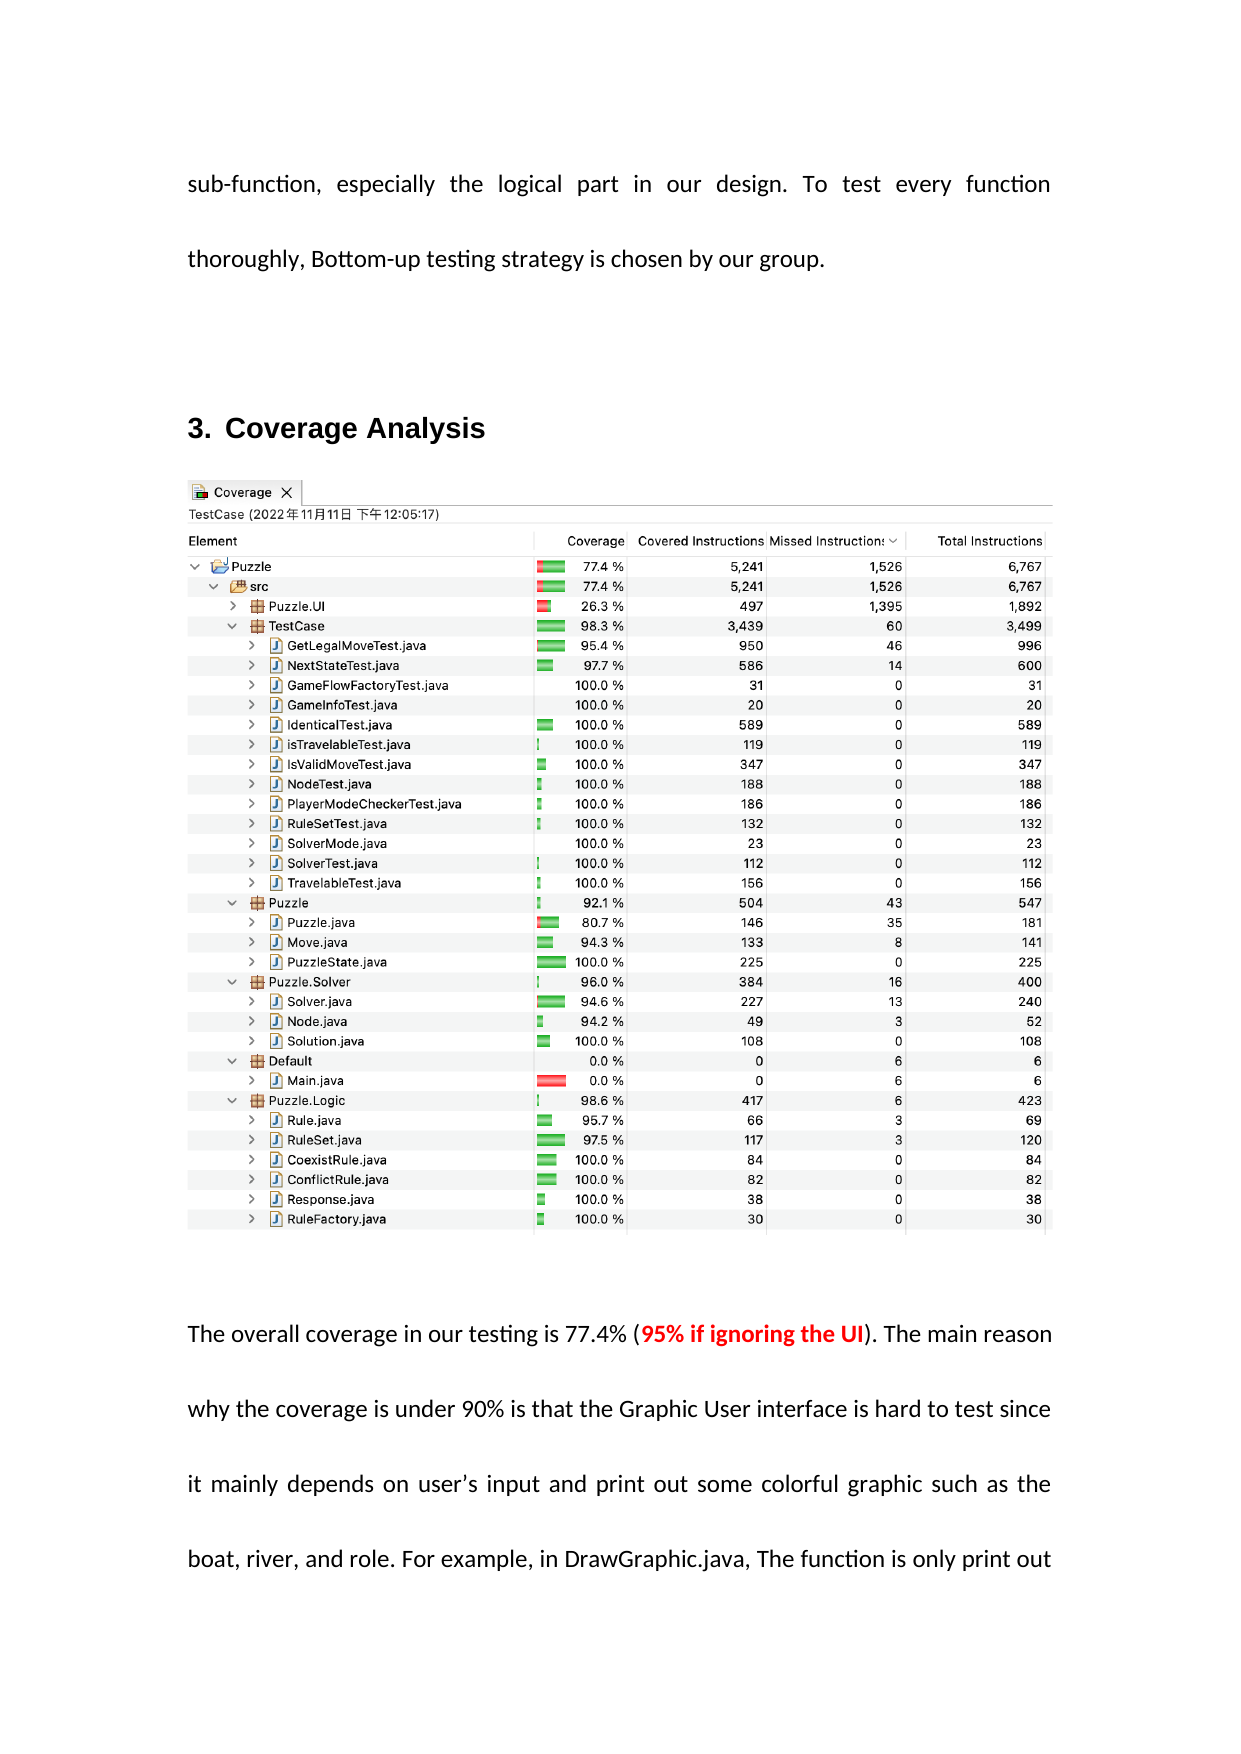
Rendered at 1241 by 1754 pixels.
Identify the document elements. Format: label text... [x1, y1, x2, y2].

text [187, 1314, 1053, 1577]
picture [187, 480, 1053, 1235]
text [187, 164, 1053, 277]
subtitle Coverage Analysis [187, 409, 1053, 446]
